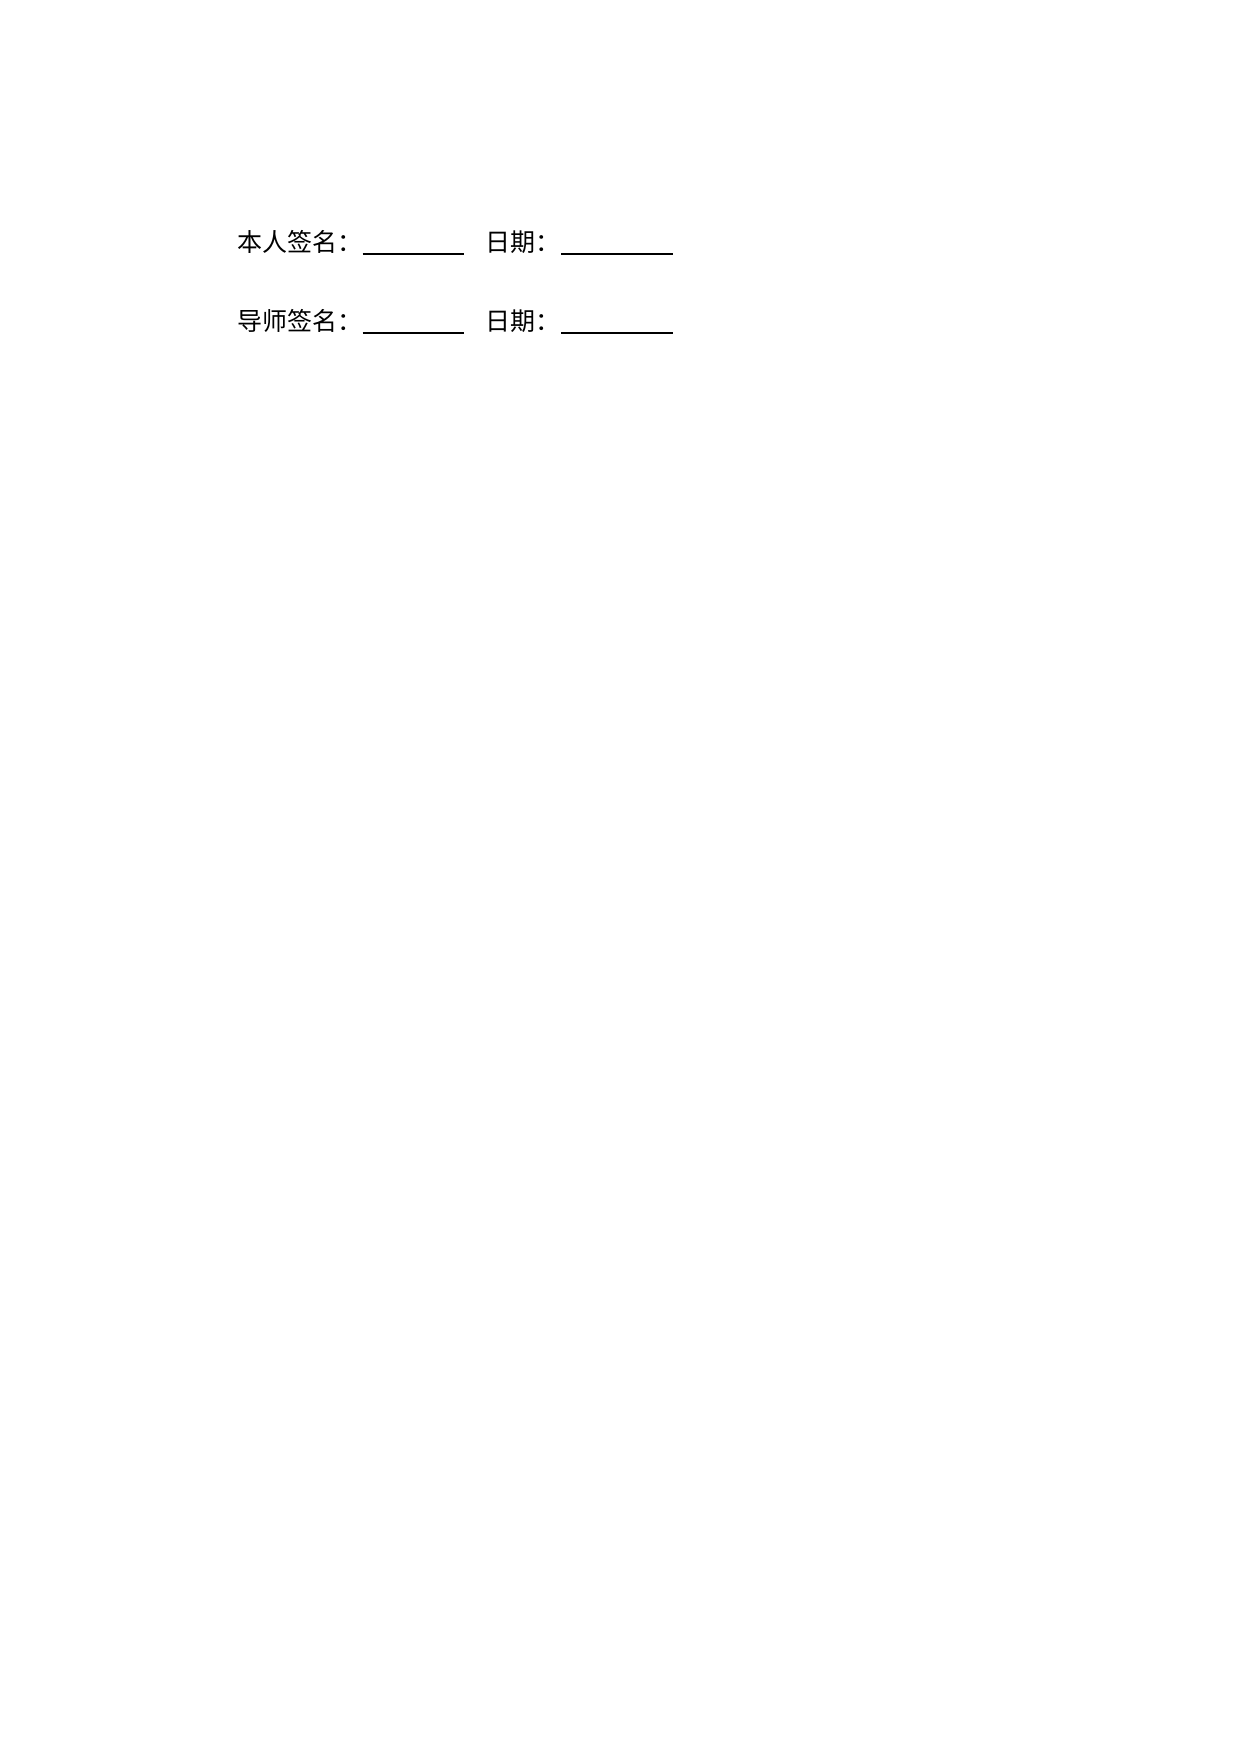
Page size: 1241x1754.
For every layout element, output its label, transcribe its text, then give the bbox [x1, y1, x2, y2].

text 导师签名： 日期： [187, 285, 1053, 353]
text 本人签名： 日期： [187, 206, 1053, 274]
